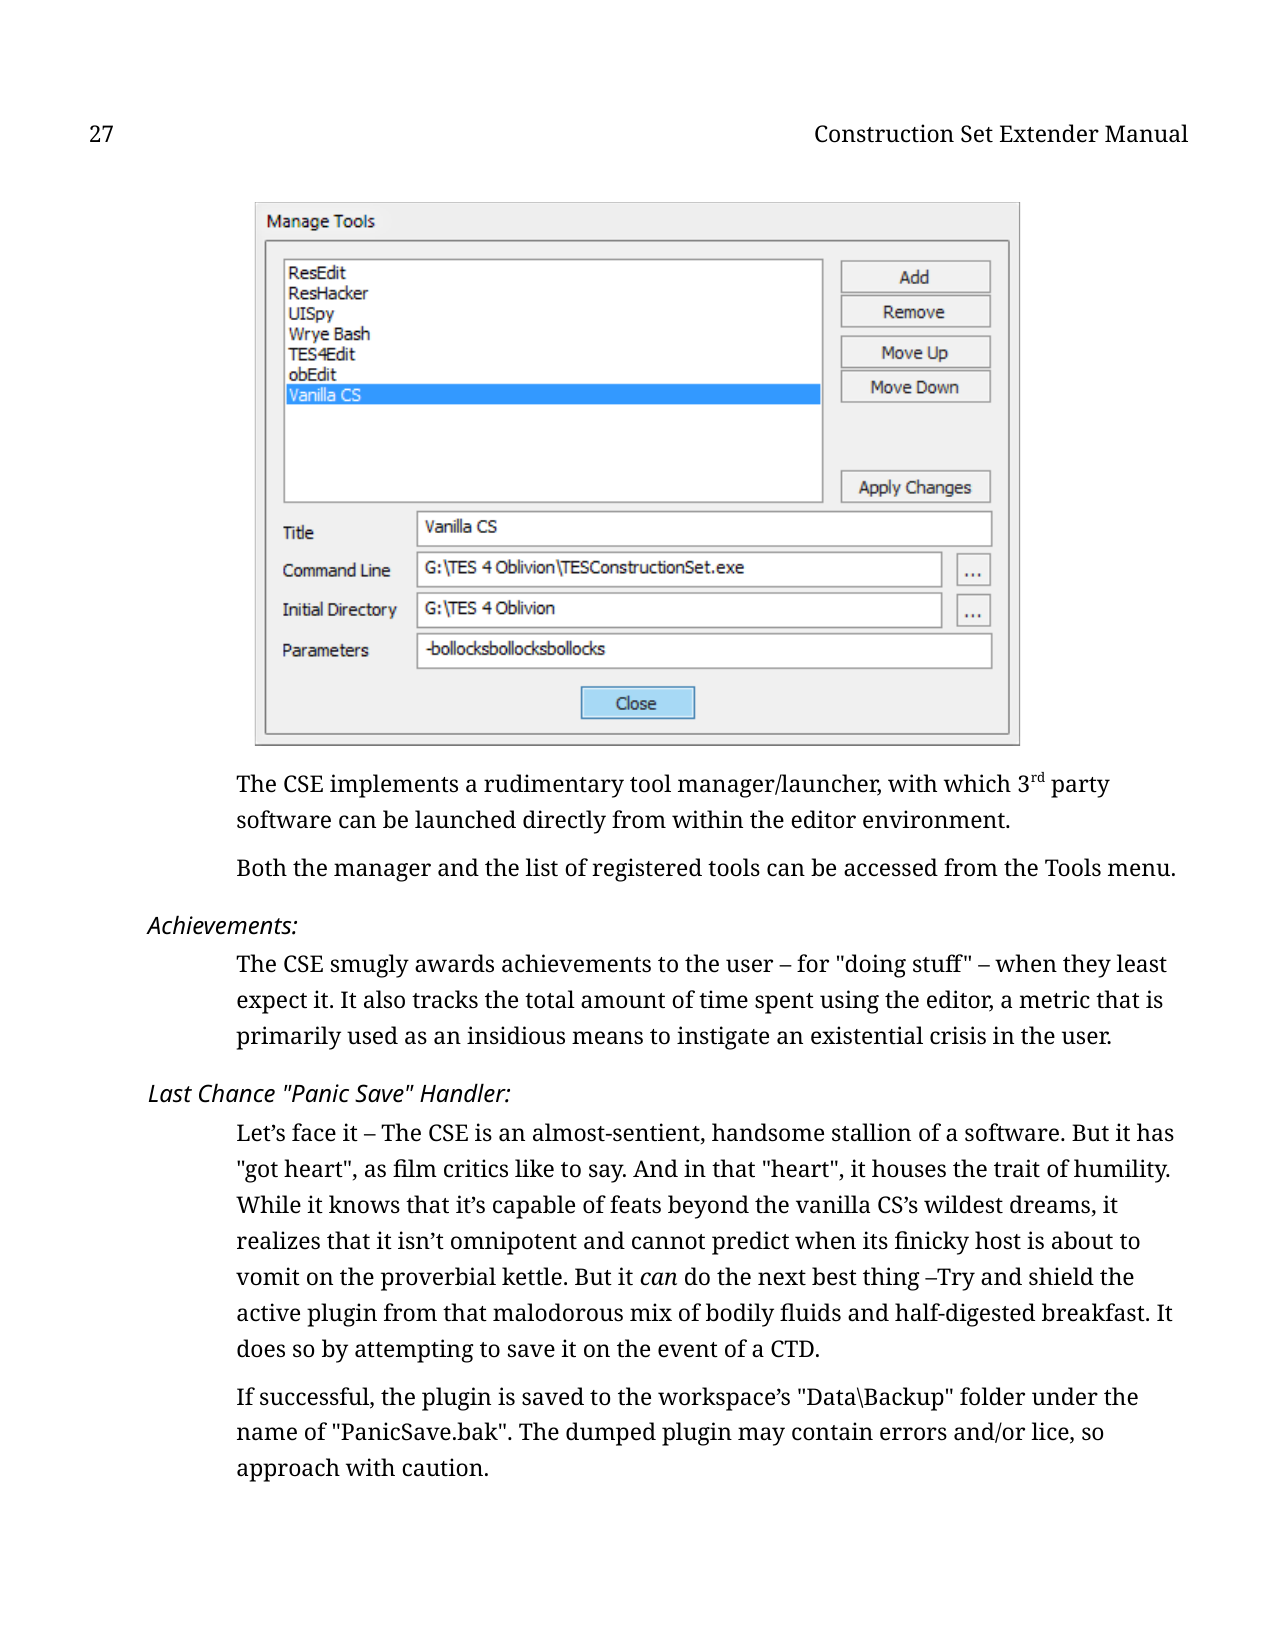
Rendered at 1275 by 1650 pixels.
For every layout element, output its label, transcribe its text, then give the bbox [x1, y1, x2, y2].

subtitle Achievements: [148, 908, 1186, 941]
subtitle Last Chance "Panic Save" Handler: [148, 1077, 1186, 1110]
picture [254, 202, 1021, 746]
list Let’s face it – The CSE is an almost-sentient, handsome stallion of a software. But it has "got heart", as film critics like to say. And in that "heart", it houses the trait of humility. While it knows that it’s capable of feats beyond the vanilla CS’s wildest dreams, it realizes that it isn’t omnipotent and cannot predict when its finicky host is about to vomit on the proverbial kettle. But it can do the next best thing –Try and shield the active plugin from that malodorous mix of bodily fluids and half-digested breakfast. It does so by attempting to save it on the event of a CTD. [236, 1117, 1186, 1364]
list If successful, the plugin is saved to the workspace’s "Data\Backup" folder under the name of "PanicSave.bak". The dumped plugin may contain errors and/or lice, so approach with caution. [236, 1380, 1186, 1483]
list Both the manager and the list of registered tools can be accessed from the Tools menu. [236, 852, 1186, 883]
list The CSE smugly awards achievements to the user – for "doing stuff" – when they least expect it. It also tracks the total amount of time spent using the editor, a metric that is primarily used as an insidious means to instigate an existential crisis in the user. [236, 948, 1186, 1052]
